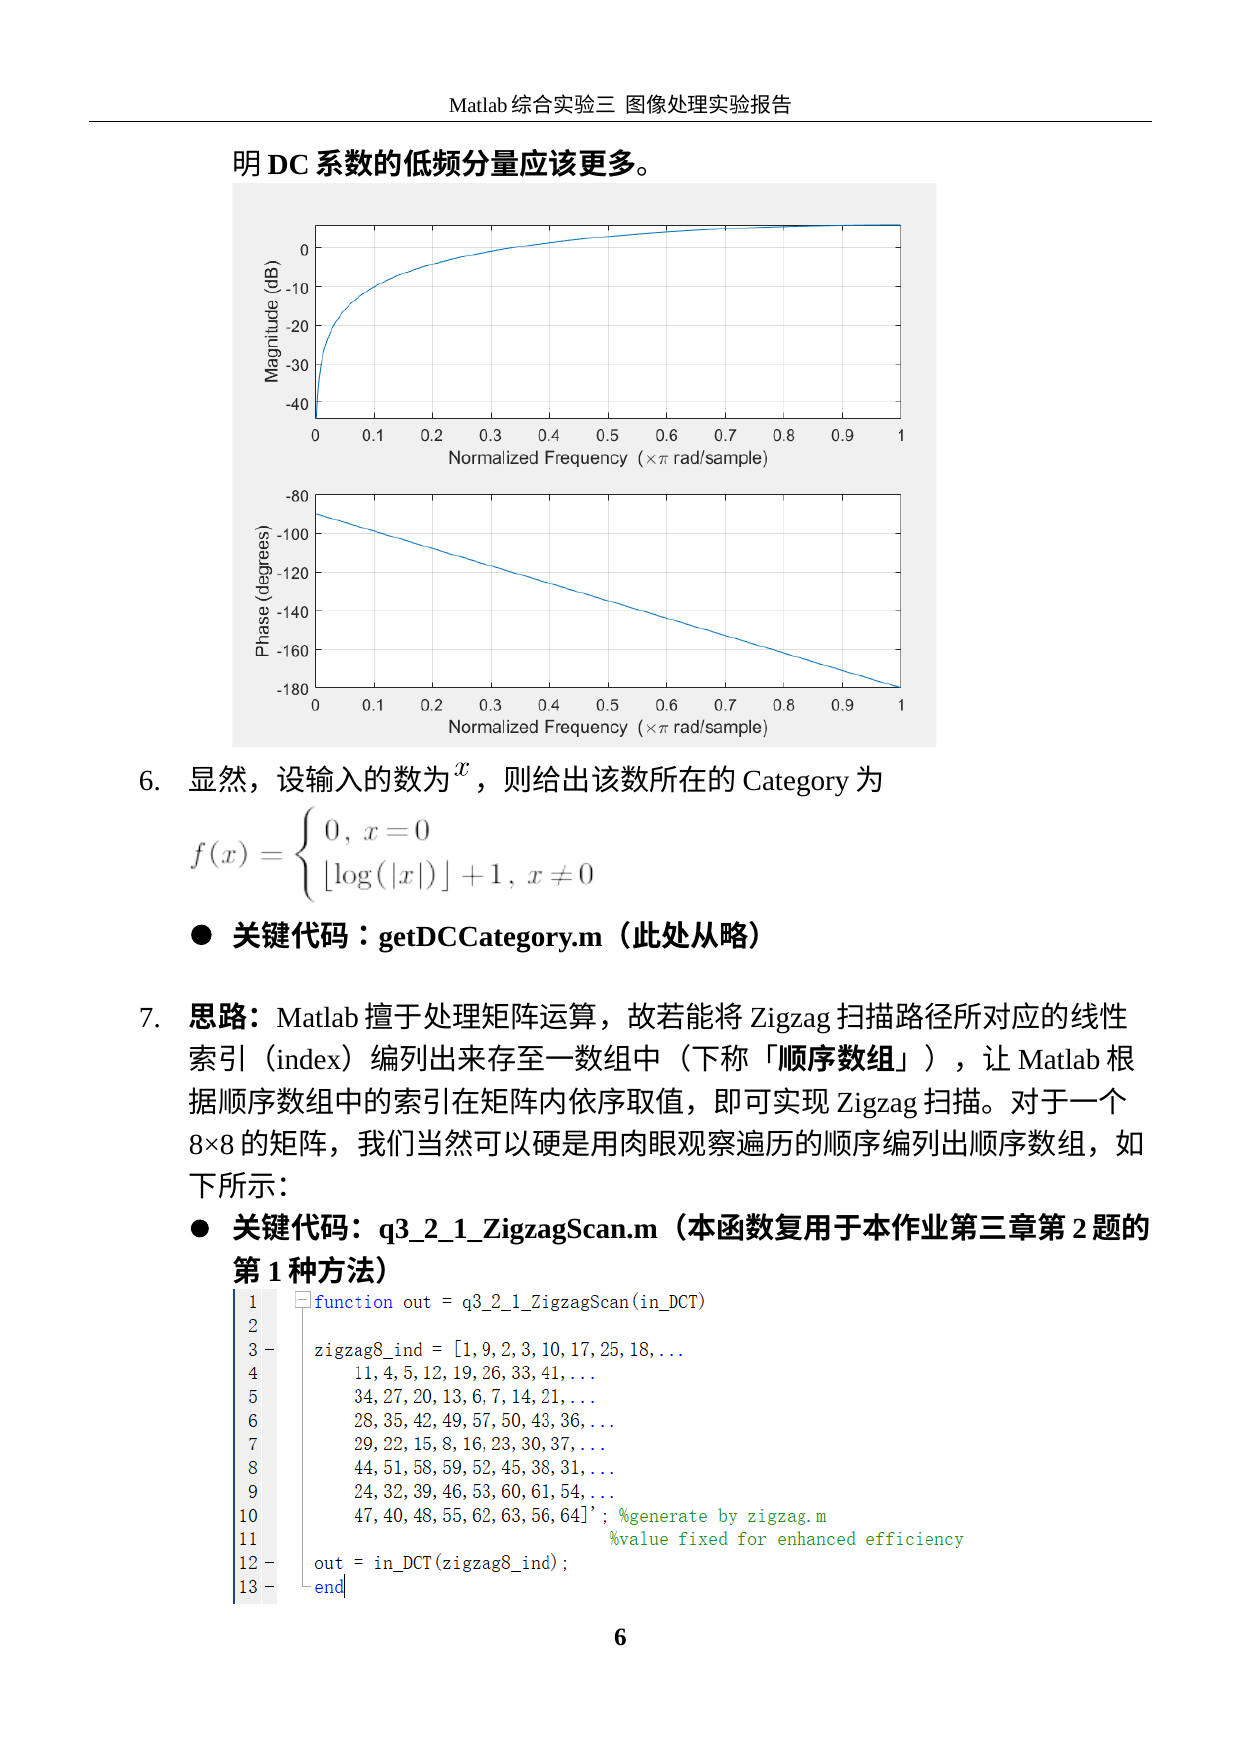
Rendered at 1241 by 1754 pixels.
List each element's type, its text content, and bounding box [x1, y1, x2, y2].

list 显然，设输入的数为，则给出该数所在的Category为 [139, 746, 1152, 913]
list 关键代码：getDCCategory.m（此处从略） [189, 913, 1152, 955]
picture [232, 183, 937, 747]
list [189, 141, 1152, 183]
list 关键代码：q3_2_1_ZigzagScan.m（本函数复用于本作业第三章第2题的第1种方法） [189, 1205, 1152, 1290]
list 思路：Matlab擅于处理矩阵运算，故若能将Zigzag扫描路径所对应的线性索引（index）编列出来存至一数组中（下称「顺序数组」），让Matlab根据顺序数组中的索引在矩阵内依序取值，即可实现Zigzag扫描。对于一个8×8的矩阵，我们当然可以硬是用肉眼观察遍历的顺序编列出顺序数组，如下所示： [139, 994, 1152, 1205]
picture [232, 1289, 989, 1604]
